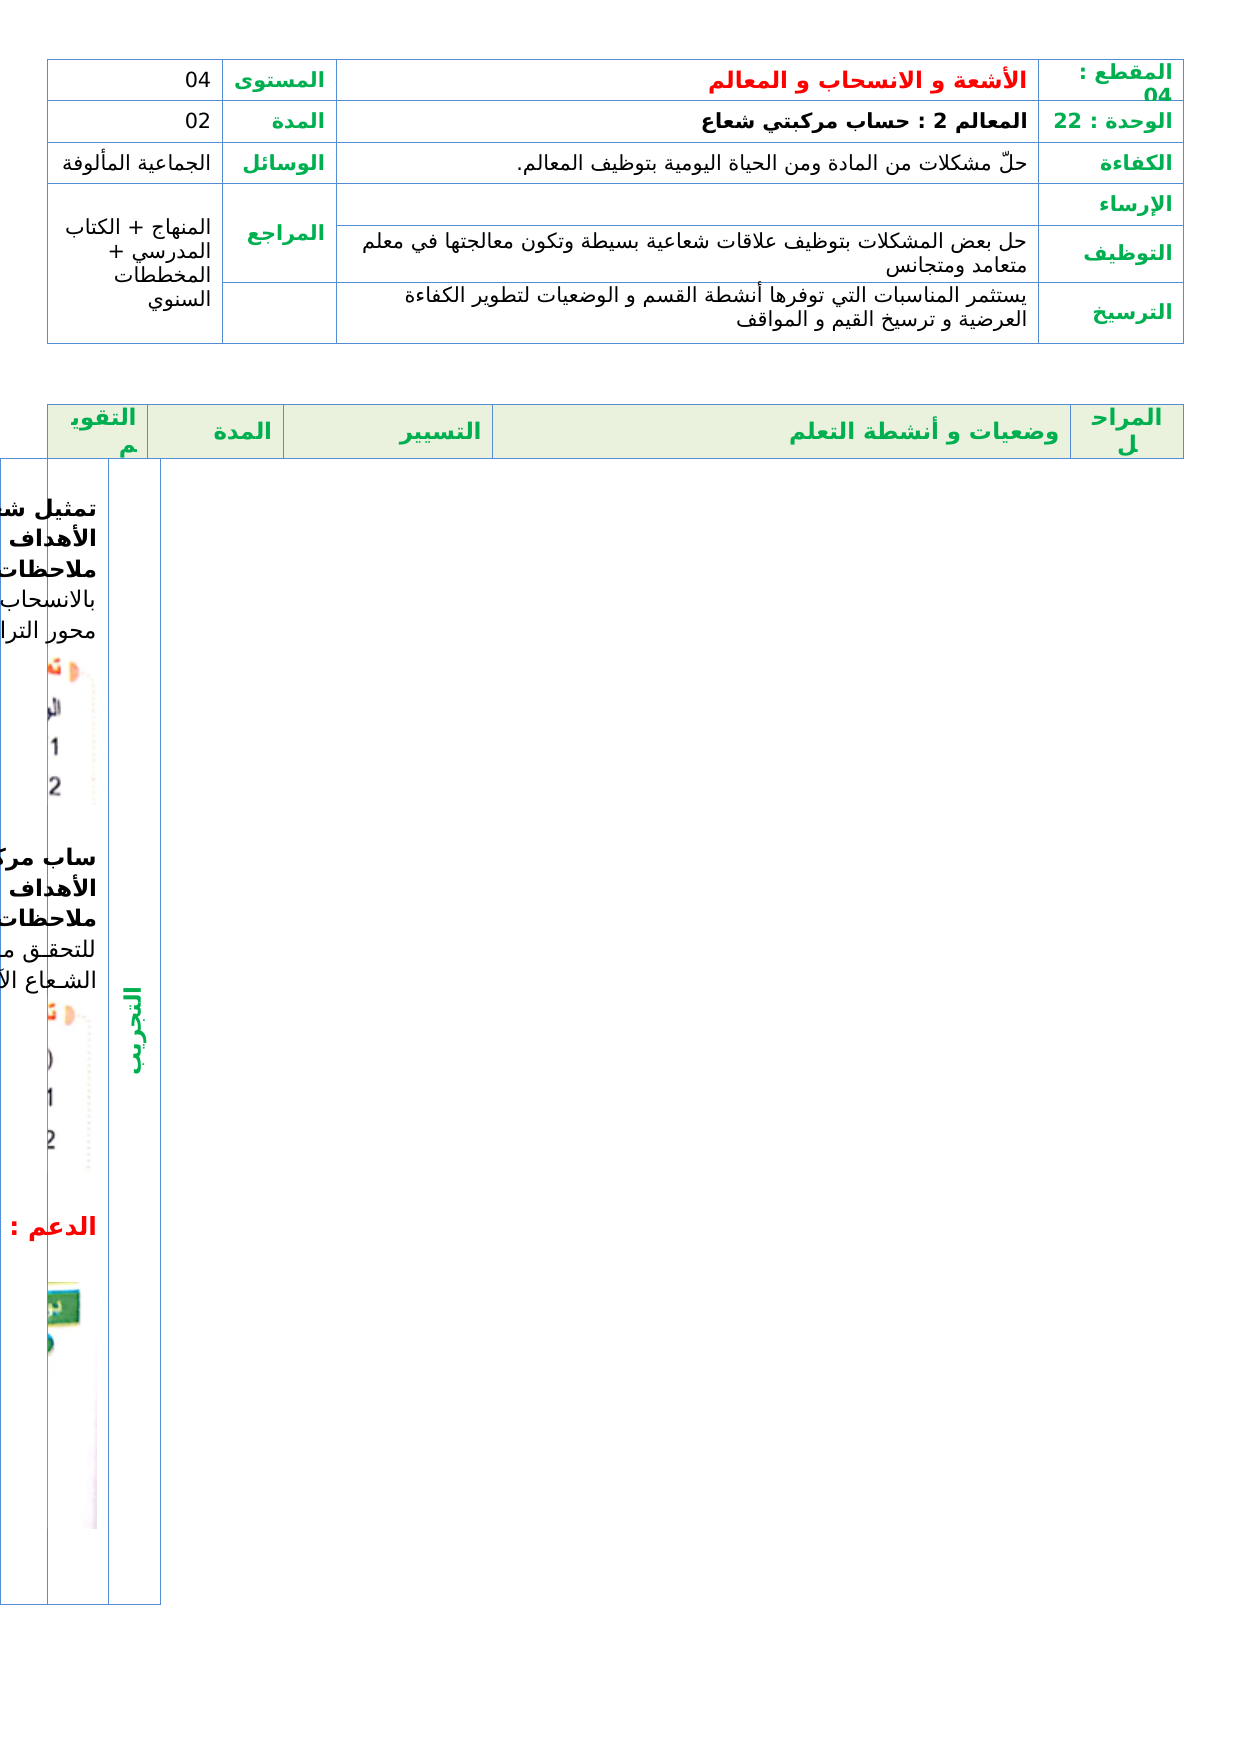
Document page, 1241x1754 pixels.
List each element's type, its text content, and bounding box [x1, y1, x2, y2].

table_header المقطع : 04 [1039, 60, 1183, 100]
picture [47, 997, 97, 1173]
picture [47, 1282, 97, 1529]
table_header التقويم [48, 405, 147, 458]
table_cell تمثيل شعاع علمت مركبتاه ص 143 الأهداف: تمثيل شعاع علمت مركبتاه. ملاحظات: لتمثيل شعاع ع ُ لمت م ّ ركبتاه، نختار نقطة كمبدأ لهذا الممثل ثم ّ نحولها بالانسحاب الذي منحاه محور الفواصل فنتحصل على نقطة نحولها بدورها بالانسحاب الذي منحاه محور التراتيب للحصول على نهاية ممثل الشعاع المعطى ساب مركبتي شعاع علمت إحداثيات مبدئه ونهايته ص 143 الأهداف: حساب مركبتي شعاع علمت إحداثيات مبدئه ونهايته. ملاحظات للتحقـق مـن تسـاوي شـعاعين، يمكـن التحقـق مـن تسـاوي مركبتـي أحدهـما مـع مركبتـي الشـعاع الآخـر الدعم : [48, 459, 108, 1603]
table_header المراحل [1071, 405, 1183, 458]
table_cell الإرساء [1039, 184, 1183, 224]
table_cell [337, 184, 1038, 224]
table_cell حلّ مشكلات من المادة ومن الحياة اليومية بتوظيف المعالم. [337, 143, 1038, 183]
table_cell حل بعض المشكلات بتوظيف علاقات شعاعية بسيطة وتكون معالجتها في معلم متعامد ومتجانس [337, 226, 1038, 282]
table_header 04 [48, 60, 222, 100]
table_cell يستثمر المناسبات التي توفرها أنشطة القسم و الوضعيات لتطوير الكفاءة العرضية و ترسيخ القيم و المواقف [337, 283, 1038, 342]
table_cell المعالم 2 : حساب مركبتي شعاع [337, 101, 1038, 142]
table_cell التجريب [109, 459, 160, 1603]
table_cell 02 [48, 101, 222, 142]
table_cell [223, 283, 336, 342]
table_header المستوى [223, 60, 336, 100]
table_header التسيير [284, 405, 492, 458]
table_header الأشعة و الانسحاب و المعالم [337, 60, 1038, 100]
table_cell المنهاج + الكتاب المدرسي + المخططات السنوي [48, 184, 222, 342]
table_cell الوحدة : 22 [1039, 101, 1183, 142]
table_cell الكفاءة [1039, 143, 1183, 183]
table_cell الترسيخ [1039, 283, 1183, 342]
picture [47, 647, 97, 805]
table_cell المراجع [223, 184, 336, 282]
table_cell التوظيف [1039, 226, 1183, 282]
table_cell الوسائل [223, 143, 336, 183]
table_header وضعيات و أنشطة التعلم [493, 405, 1070, 458]
table_cell المدة [223, 101, 336, 142]
table_cell الجماعية المألوفة [48, 143, 222, 183]
table_header المدة [148, 405, 283, 458]
